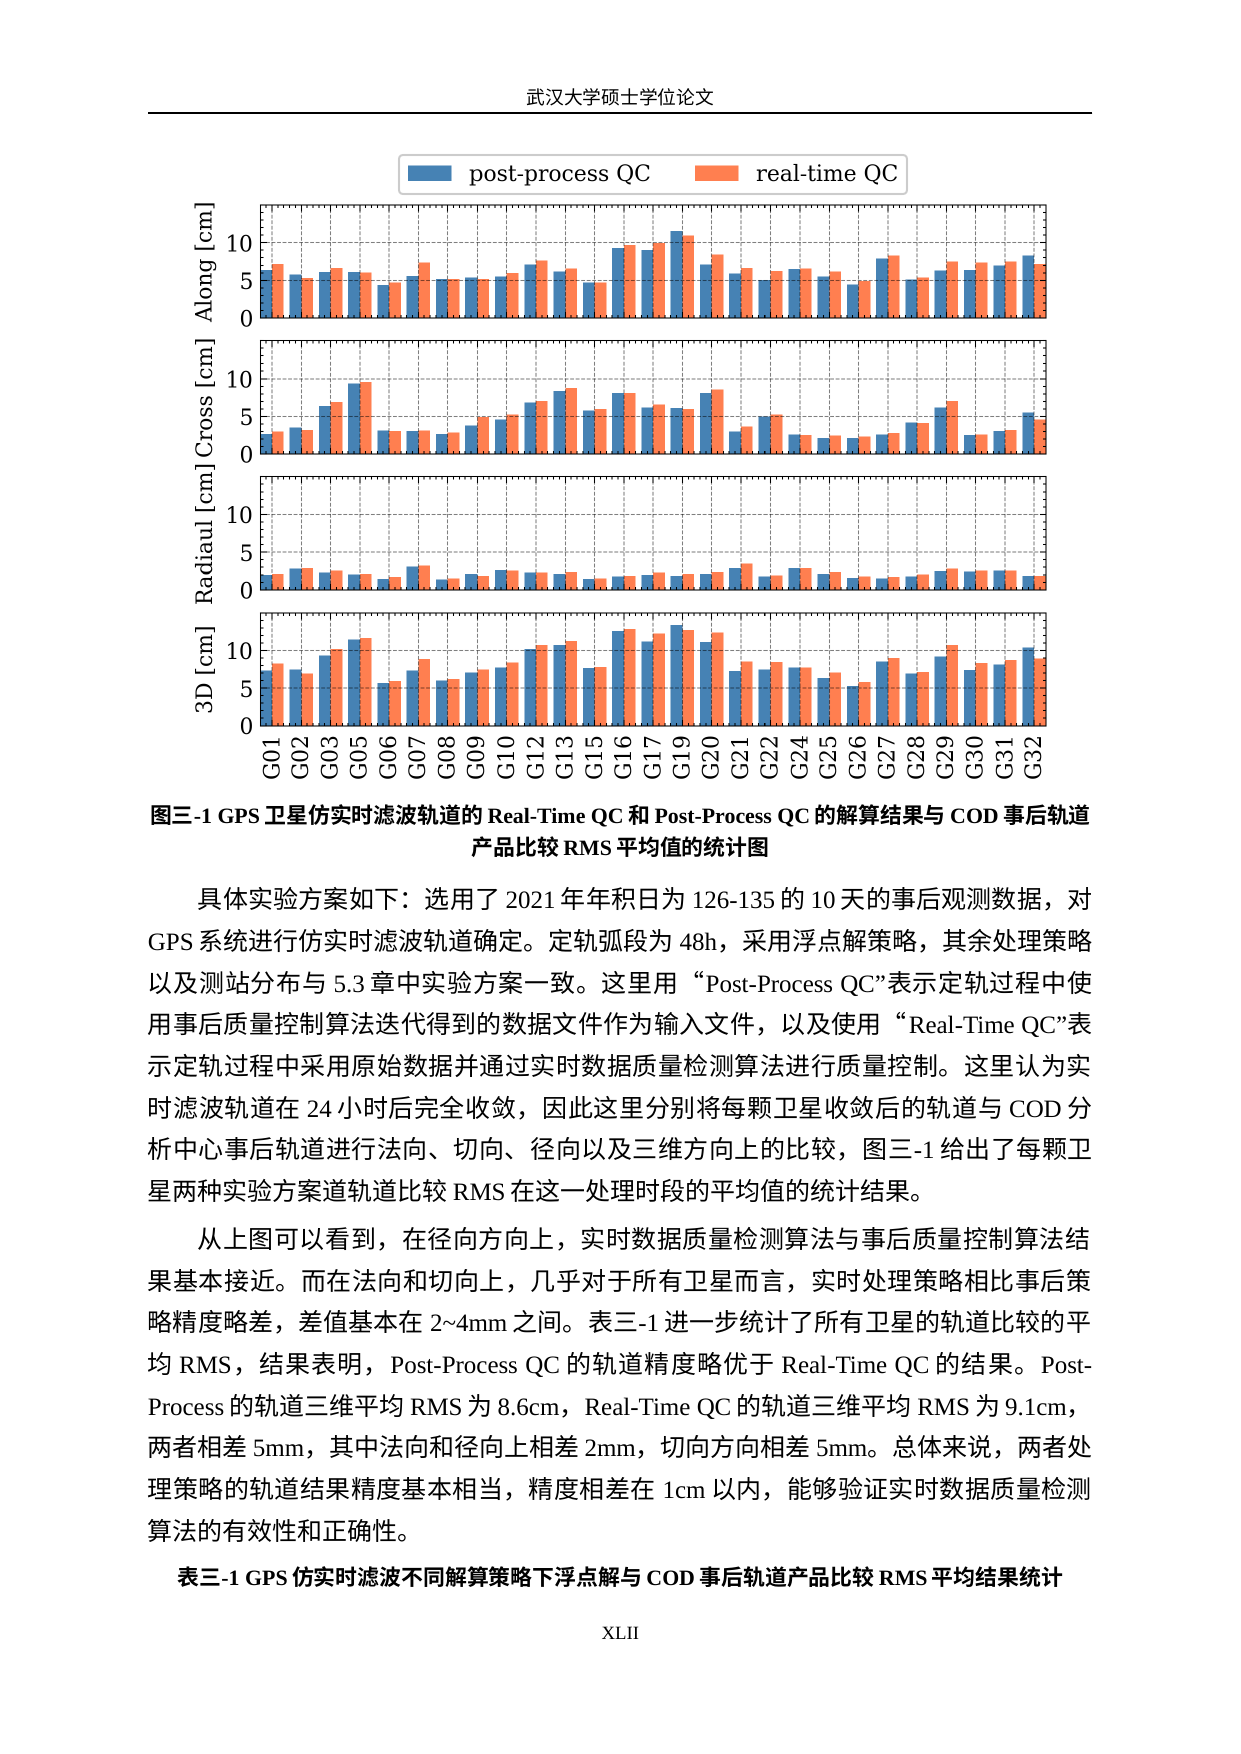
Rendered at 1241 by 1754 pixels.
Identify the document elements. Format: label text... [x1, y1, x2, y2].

text GPS卫星仿实时滤波轨道的Real-Time QC和Post-Process QC的解算结果与COD事后轨道产品比较RMS平均值的统计图 [148, 798, 1092, 862]
text 从上图可以看到，在径向方向上，实时数据质量检测算法与事后质量控制算法结果基本接近。而在法向和切向上，几乎对于所有卫星而言，实时处理策略相比事后策略精度略差，差值基本在2~4mm之间。表3-1进一步统计了所有卫星的轨道比较的平均RMS，结果表明，Post-Process QC的轨道精度略优于Real-Time QC的结果。Post-Process的轨道三维平均RMS为8.6cm，Real-Time QC的轨道三维平均RMS为9.1cm，两者相差5mm，其中法向和径向上相差2mm，切向方向相差5mm。总体来说，两者处理策略的轨道结果精度基本相当，精度相差在1cm以内，能够验证实时数据质量检测算法的有效性和正确性。 [148, 1214, 1092, 1547]
text 具体实验方案如下：选用了2021年年积日为126-135的10天的事后观测数据，对GPS系统进行仿实时滤波轨道确定。定轨弧段为48h，采用浮点解策略，其余处理策略以及测站分布与5.3章中实验方案一致。这里用“Post-Process QC”表示定轨过程中使用事后质量控制算法迭代得到的数据文件作为输入文件，以及使用“Real-Time QC”表示定轨过程中采用原始数据并通过实时数据质量检测算法进行质量控制。这里认为实时滤波轨道在24小时后完全收敛，因此这里分别将每颗卫星收敛后的轨道与COD分析中心事后轨道进行法向、切向、径向以及三维方向上的比较，图3-4给出了每颗卫星两种实验方案道轨道比较RMS在这一处理时段的平均值的统计结果。 [148, 874, 1092, 1208]
text GPS仿实时滤波不同解算策略下浮点解与COD事后轨道产品比较RMS平均结果统计 [148, 1560, 1092, 1591]
picture [187, 147, 1053, 786]
